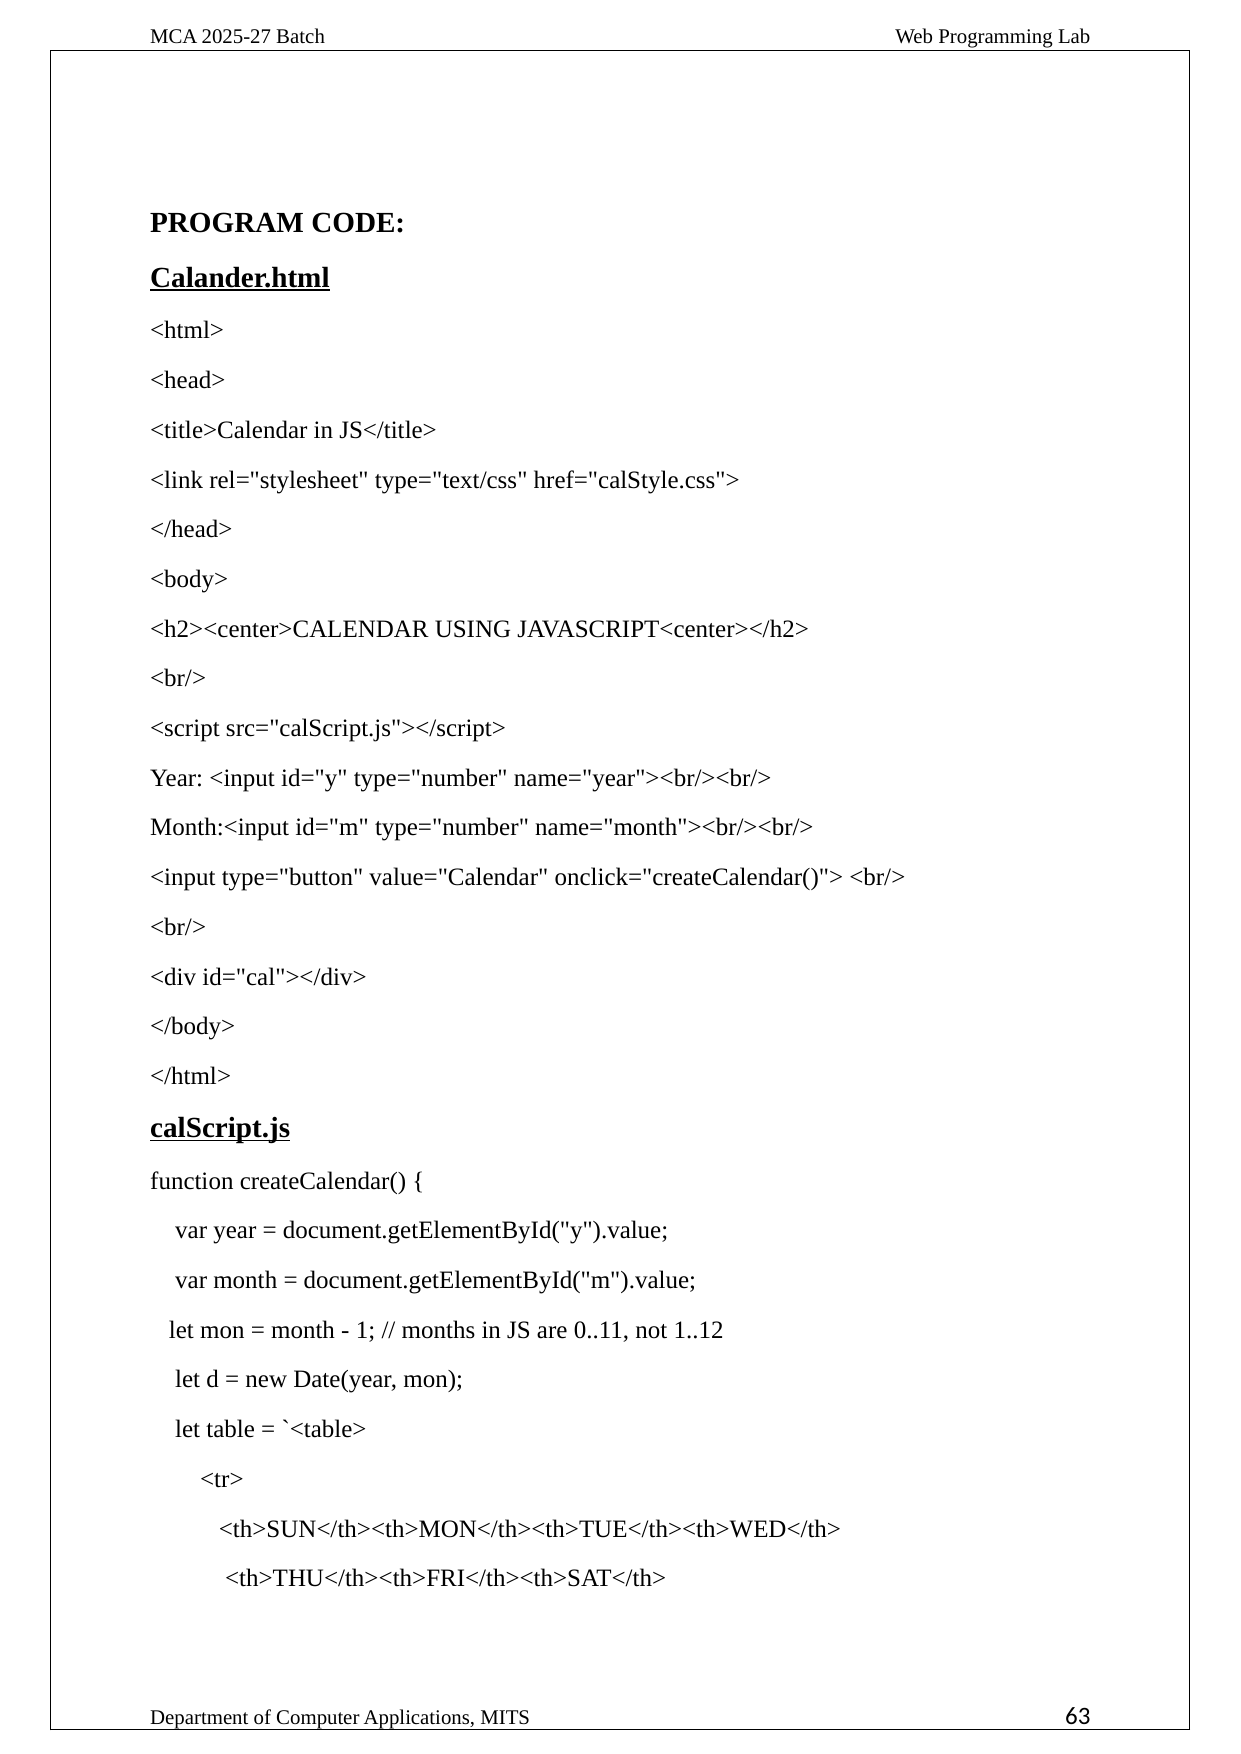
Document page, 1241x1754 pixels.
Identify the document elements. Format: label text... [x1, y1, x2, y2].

text Month:<input id="m" type="number" name="month"><br/><br/> [150, 812, 1090, 841]
text var month = document.getElementById("m").value; [150, 1265, 1090, 1294]
text var year = document.getElementById("y").value; [150, 1216, 1090, 1244]
text Calander.html [150, 260, 1090, 294]
text </body> [150, 1011, 1090, 1040]
text <html> [150, 316, 1090, 344]
text <body> [150, 564, 1090, 593]
text let table = `<table> [150, 1414, 1090, 1443]
text <input type="button" value="Calendar" onclick="createCalendar()"> <br/> [150, 862, 1090, 891]
text <br/> [150, 663, 1090, 692]
text Year: <input id="y" type="number" name="year"><br/><br/> [150, 763, 1090, 792]
text <div id="cal"></div> [150, 962, 1090, 990]
text <br/> [150, 912, 1090, 941]
text <title>Calendar in JS</title> [150, 415, 1090, 444]
text <th>SUN</th><th>MON</th><th>TUE</th><th>WED</th> [150, 1514, 1090, 1542]
text let d = new Date(year, mon); [150, 1364, 1090, 1393]
text PROGRAM CODE: [150, 205, 1090, 239]
text <th>THU</th><th>FRI</th><th>SAT</th> [150, 1563, 1090, 1592]
text calScript.js [150, 1111, 1090, 1144]
text </html> [150, 1061, 1090, 1090]
text <link rel="stylesheet" type="text/css" href="calStyle.css"> [150, 465, 1090, 493]
text let mon = month - 1; // months in JS are 0..11, not 1..12 [150, 1315, 1090, 1344]
text <h2><center>CALENDAR USING JAVASCRIPT<center></h2> [150, 614, 1090, 642]
text </head> [150, 514, 1090, 543]
text <script src="calScript.js"></script> [150, 713, 1090, 742]
text function createCalendar() { [150, 1166, 1090, 1194]
text <head> [150, 365, 1090, 394]
text <tr> [150, 1464, 1090, 1493]
